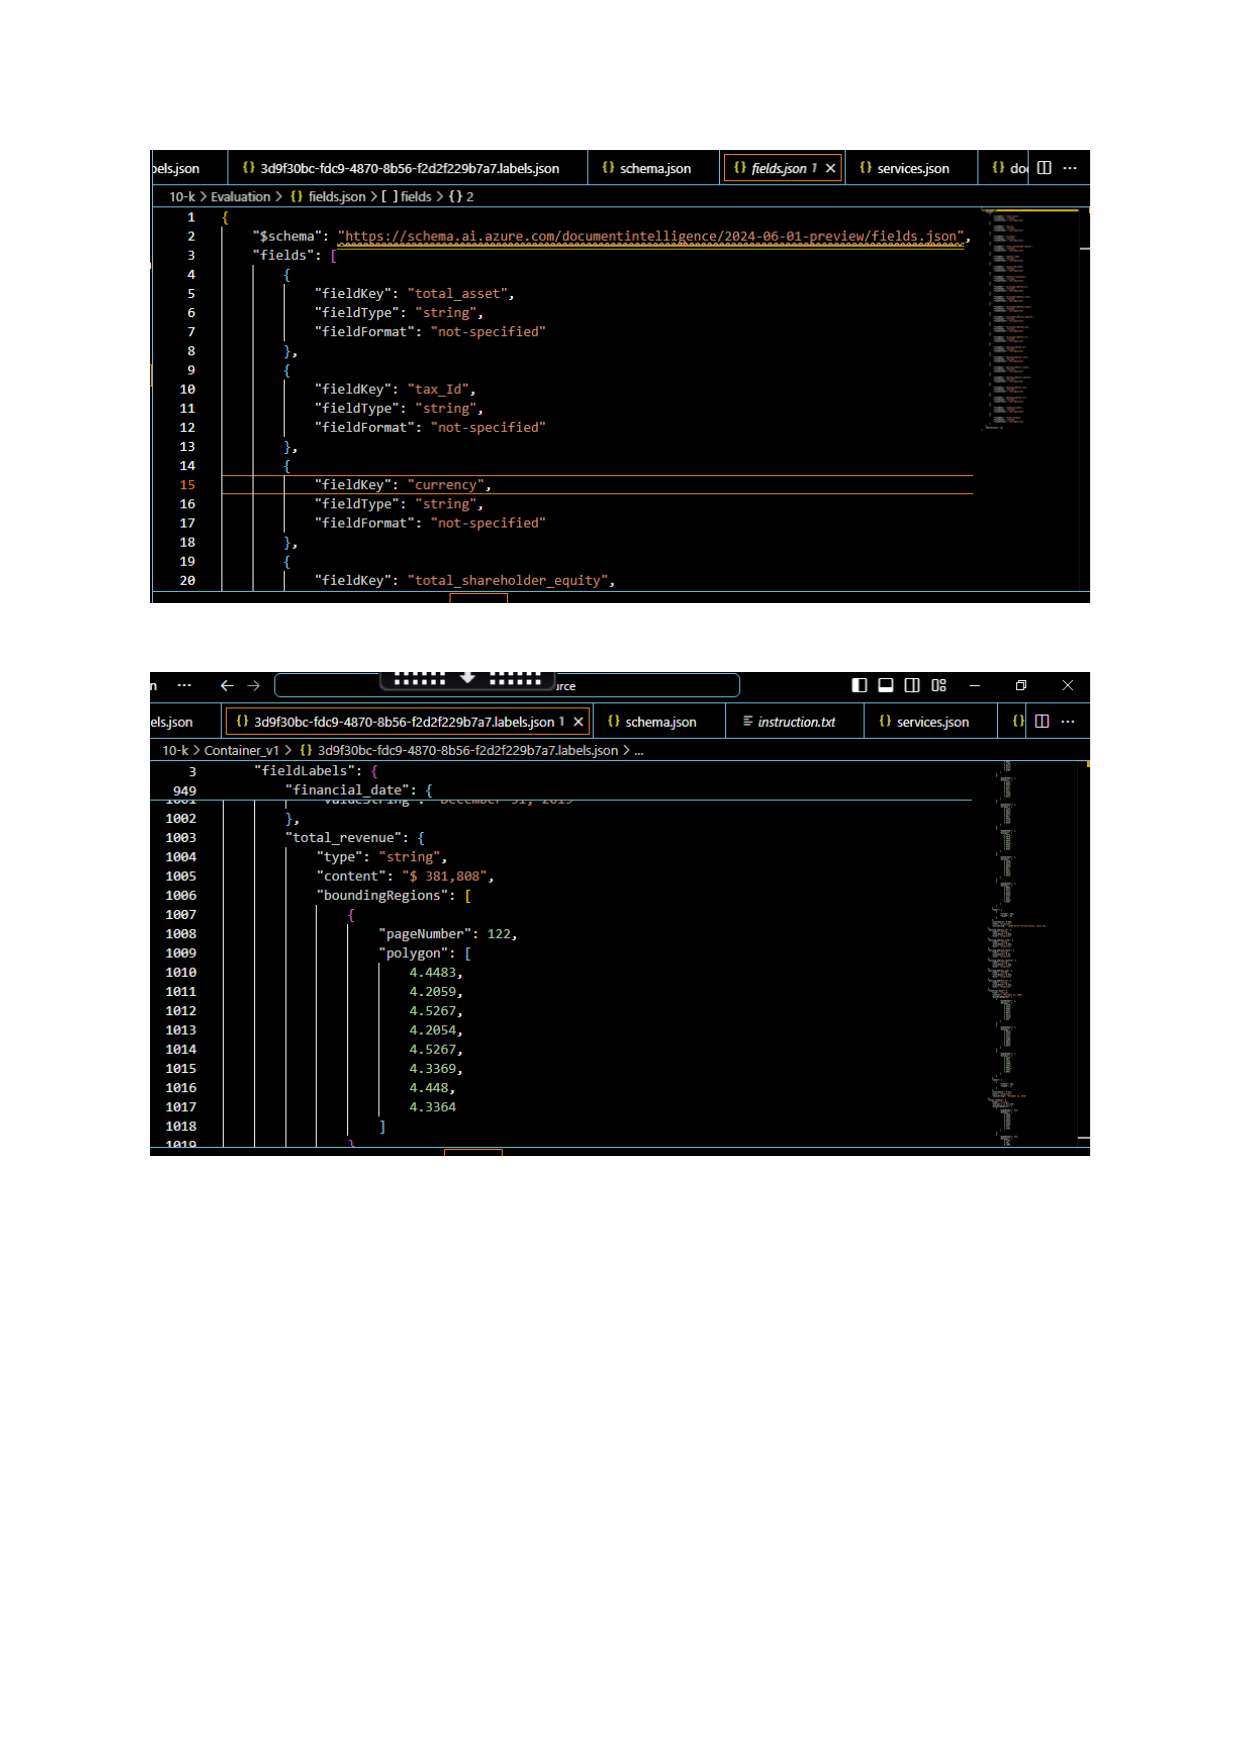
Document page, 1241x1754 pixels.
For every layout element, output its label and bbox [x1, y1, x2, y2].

picture [150, 150, 1091, 603]
picture [150, 672, 1091, 1156]
